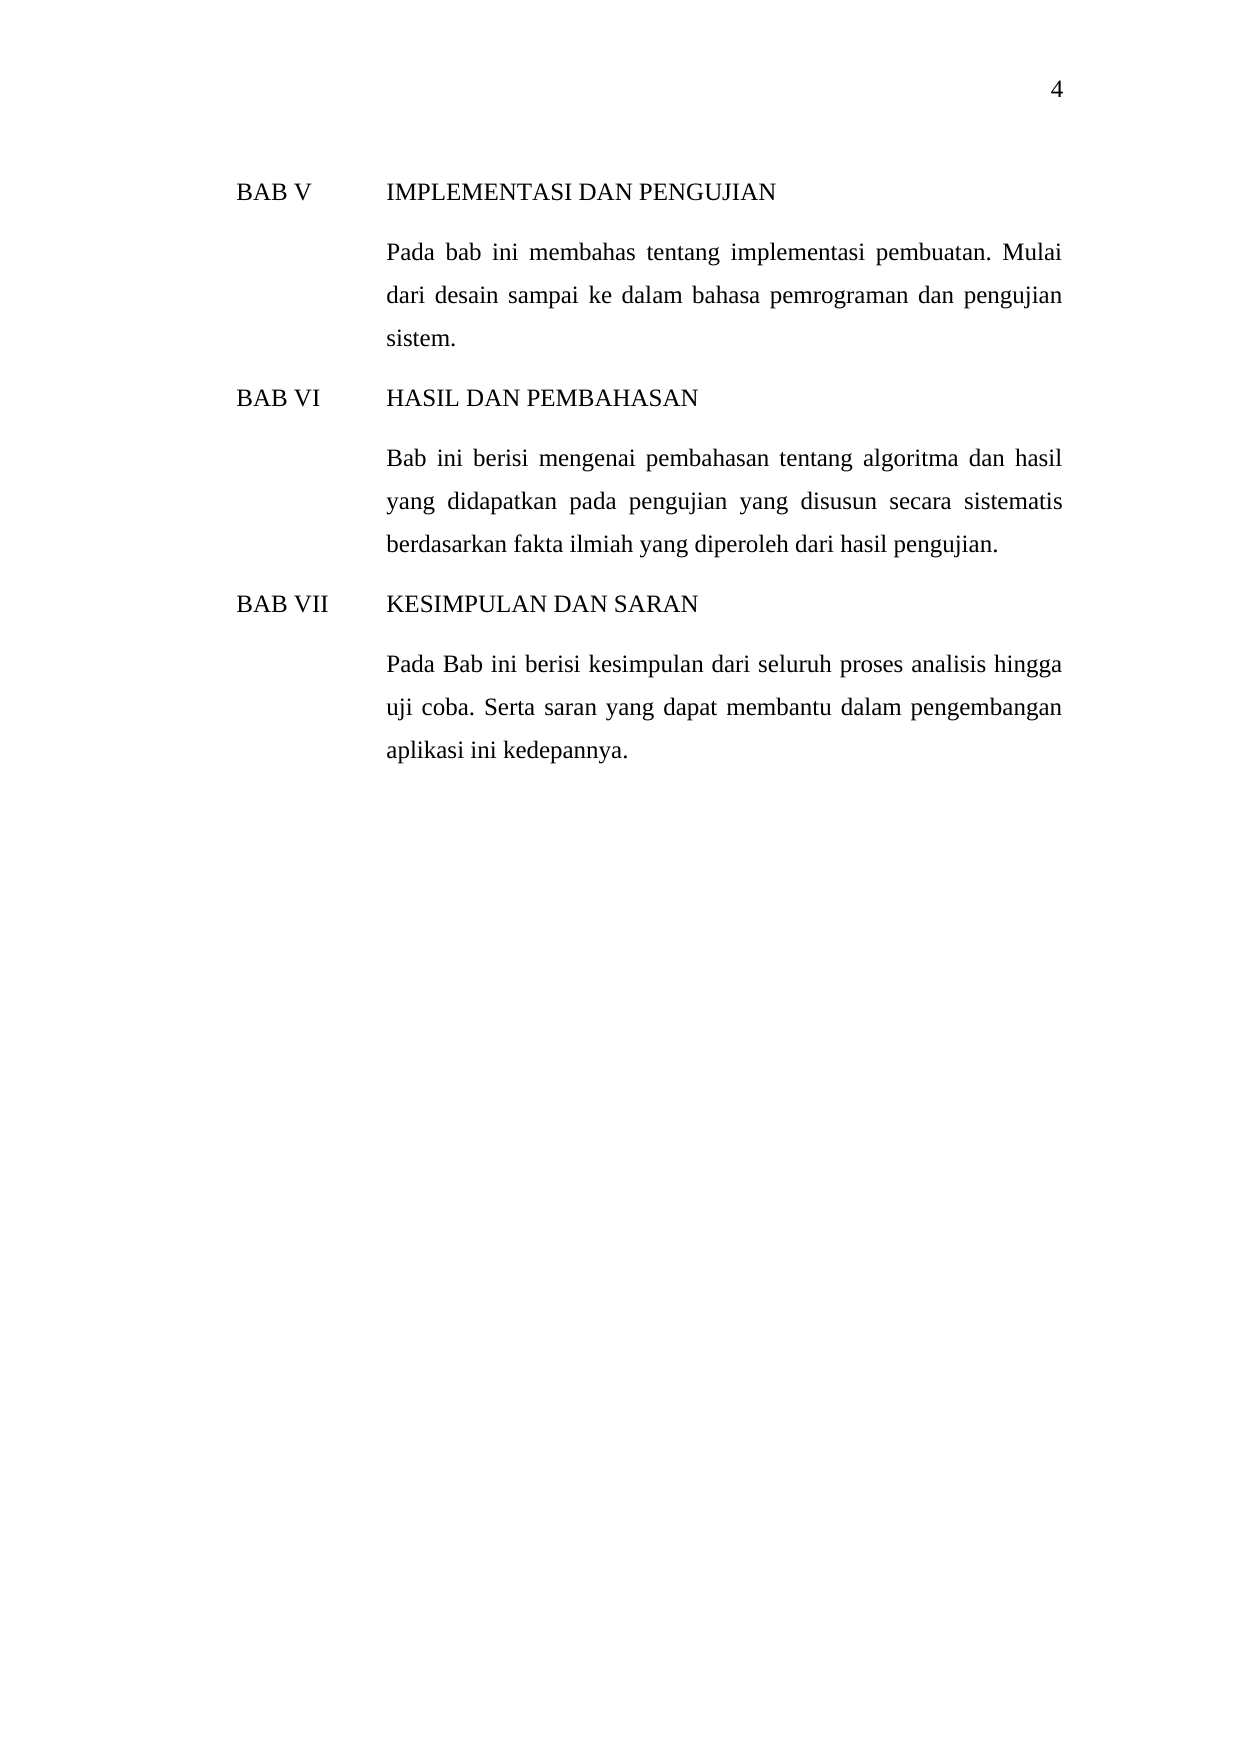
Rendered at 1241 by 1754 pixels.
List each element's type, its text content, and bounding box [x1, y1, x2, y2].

text BAB V IMPLEMENTASI DAN PENGUJIAN [236, 177, 1063, 206]
text Bab ini berisi mengenai pembahasan tentang algoritma dan hasil yang didapatkan pada pengujian yang disusun secara sistematis berdasarkan fakta ilmiah yang diperoleh dari hasil pengujian. [386, 443, 1063, 558]
text BAB VII KESIMPULAN DAN SARAN [236, 589, 1063, 618]
text BAB VI HASIL DAN PEMBAHASAN [236, 383, 1063, 412]
text Pada Bab ini berisi kesimpulan dari seluruh proses analisis hingga uji coba. Serta saran yang dapat membantu dalam pengembangan aplikasi ini kedepannya. [386, 649, 1063, 764]
text Pada bab ini membahas tentang implementasi pembuatan. Mulai dari desain sampai ke dalam bahasa pemrograman dan pengujian sistem. [386, 237, 1063, 352]
